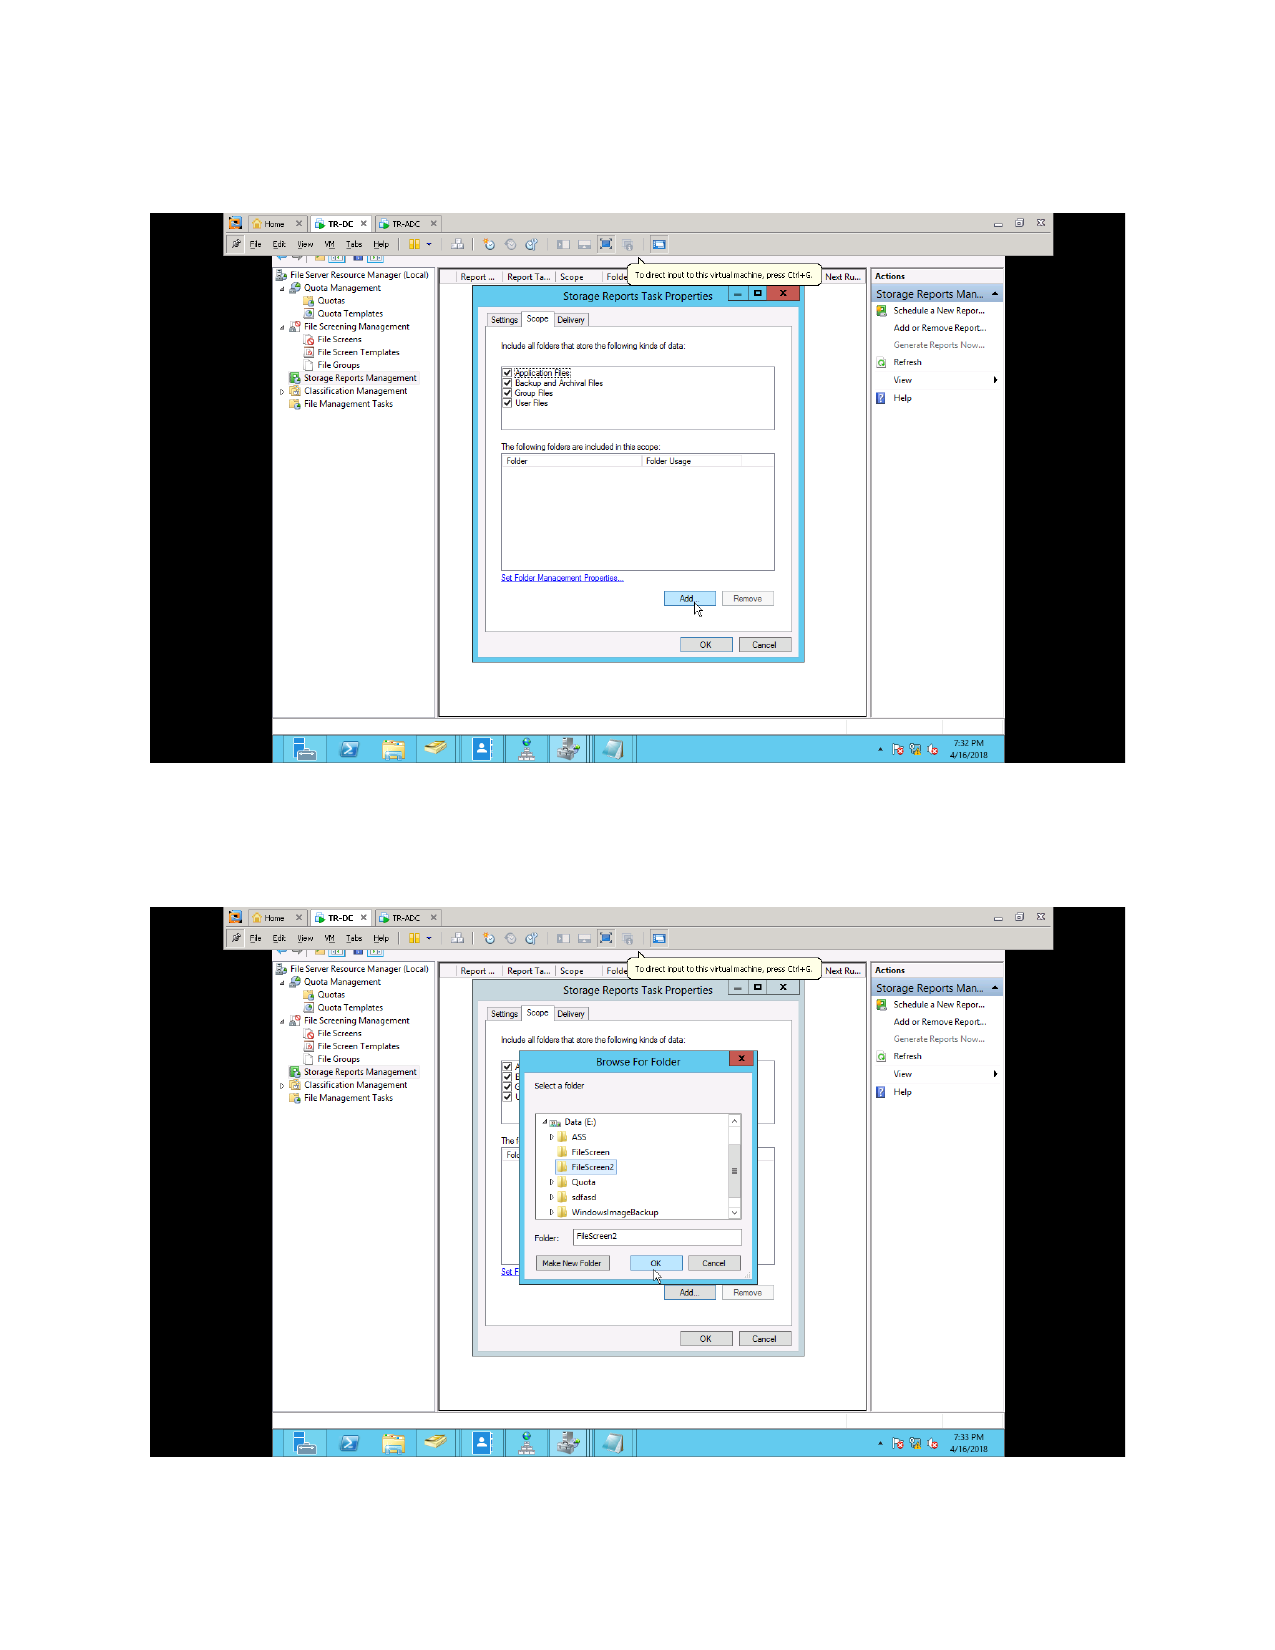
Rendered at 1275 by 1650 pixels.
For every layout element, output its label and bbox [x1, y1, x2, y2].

picture [150, 213, 1125, 763]
picture [150, 907, 1125, 1457]
